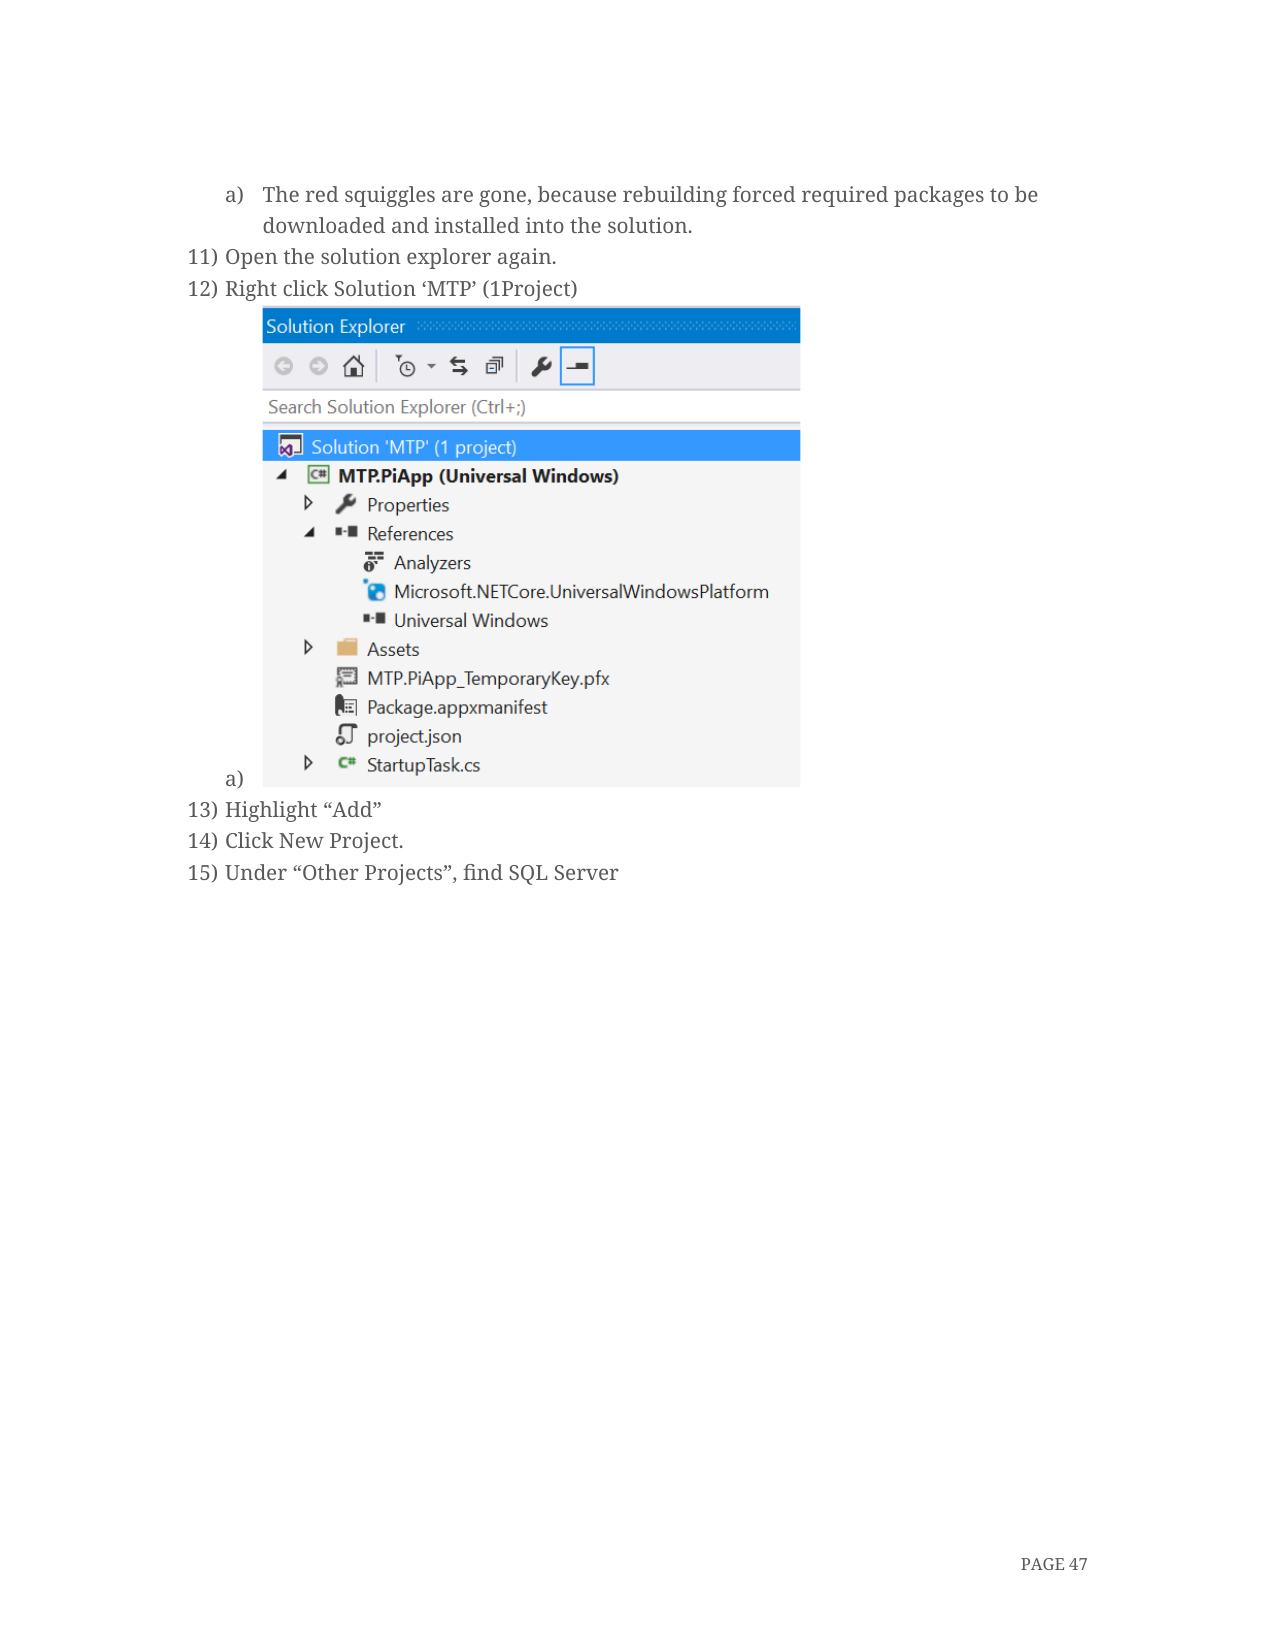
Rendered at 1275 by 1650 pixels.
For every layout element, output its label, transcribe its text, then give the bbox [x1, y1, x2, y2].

list Open the solution explorer again. [187, 242, 1087, 271]
list Under “Other Projects”, find SQL Server [187, 858, 1087, 886]
picture [262, 305, 801, 787]
list Highlight “Add” [187, 795, 1087, 824]
list Click New Project. [187, 827, 1087, 855]
list Right click Solution ‘MTP’ (1Project) [187, 274, 1087, 302]
list The red squiggles are gone, because rebuilding forced required packages to be downloaded and installed into the solution. [225, 180, 1087, 240]
